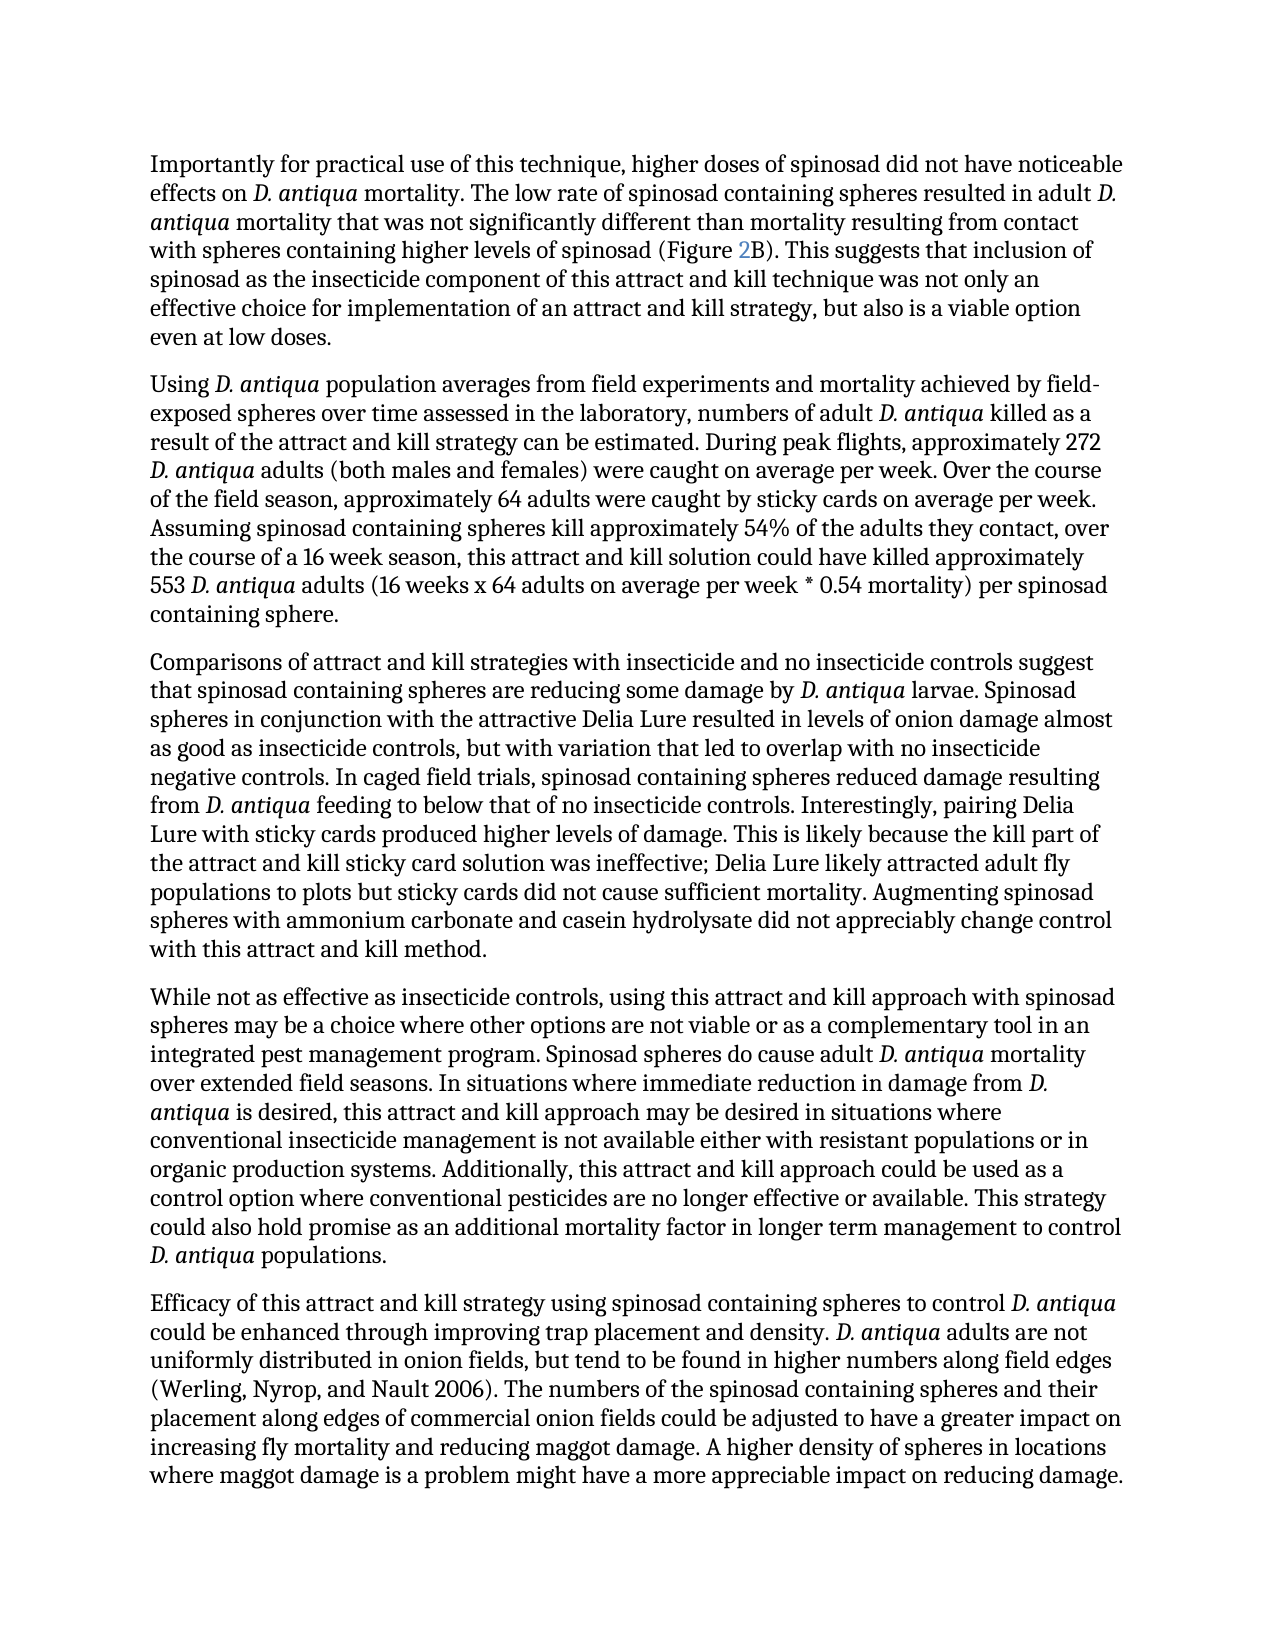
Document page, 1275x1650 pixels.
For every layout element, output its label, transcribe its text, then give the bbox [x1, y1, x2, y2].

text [150, 1289, 1125, 1490]
text Importantly for practical use of this technique, higher doses of spinosad did not have noticeable effects on D. antiqua mortality. The low rate of spinosad containing spheres resulted in adult D. antiqua mortality that was not significantly different than mortality resulting from contact with spheres containing higher levels of spinosad (Figure 2B). This suggests that inclusion of spinosad as the insecticide component of this attract and kill technique was not only an effective choice for implementation of an attract and kill strategy, but also is a viable option even at low doses. [150, 150, 1125, 351]
text Using D. antiqua population averages from field experiments and mortality achieved by field-exposed spheres over time assessed in the laboratory, numbers of adult D. antiqua killed as a result of the attract and kill strategy can be estimated. During peak flights, approximately 272 D. antiqua adults (both males and females) were caught on average per week. Over the course of the field season, approximately 64 adults were caught by sticky cards on average per week. Assuming spinosad containing spheres kill approximately 54% of the adults they contact, over the course of a 16 week season, this attract and kill solution could have killed approximately 553 D. antiqua adults (16 weeks x 64 adults on average per week * 0.54 mortality) per spinosad containing sphere. [150, 370, 1125, 629]
text While not as effective as insecticide controls, using this attract and kill approach with spinosad spheres may be a choice where other options are not viable or as a complementary tool in an integrated pest management program. Spinosad spheres do cause adult D. antiqua mortality over extended field seasons. In situations where immediate reduction in damage from D. antiqua is desired, this attract and kill approach may be desired in situations where conventional insecticide management is not available either with resistant populations or in organic production systems. Additionally, this attract and kill approach could be used as a control option where conventional pesticides are no longer effective or available. This strategy could also hold promise as an additional mortality factor in longer term management to control D. antiqua populations. [150, 982, 1125, 1270]
text Comparisons of attract and kill strategies with insecticide and no insecticide controls suggest that spinosad containing spheres are reducing some damage by D. antiqua larvae. Spinosad spheres in conjunction with the attractive Delia Lure resulted in levels of onion damage almost as good as insecticide controls, but with variation that led to overlap with no insecticide negative controls. In caged field trials, spinosad containing spheres reduced damage resulting from D. antiqua feeding to below that of no insecticide controls. Interestingly, pairing Delia Lure with sticky cards produced higher levels of damage. This is likely because the kill part of the attract and kill sticky card solution was ineffective; Delia Lure likely attracted adult fly populations to plots but sticky cards did not cause sufficient mortality. Augmenting spinosad spheres with ammonium carbonate and casein hydrolysate did not appreciably change control with this attract and kill method. [150, 647, 1125, 964]
